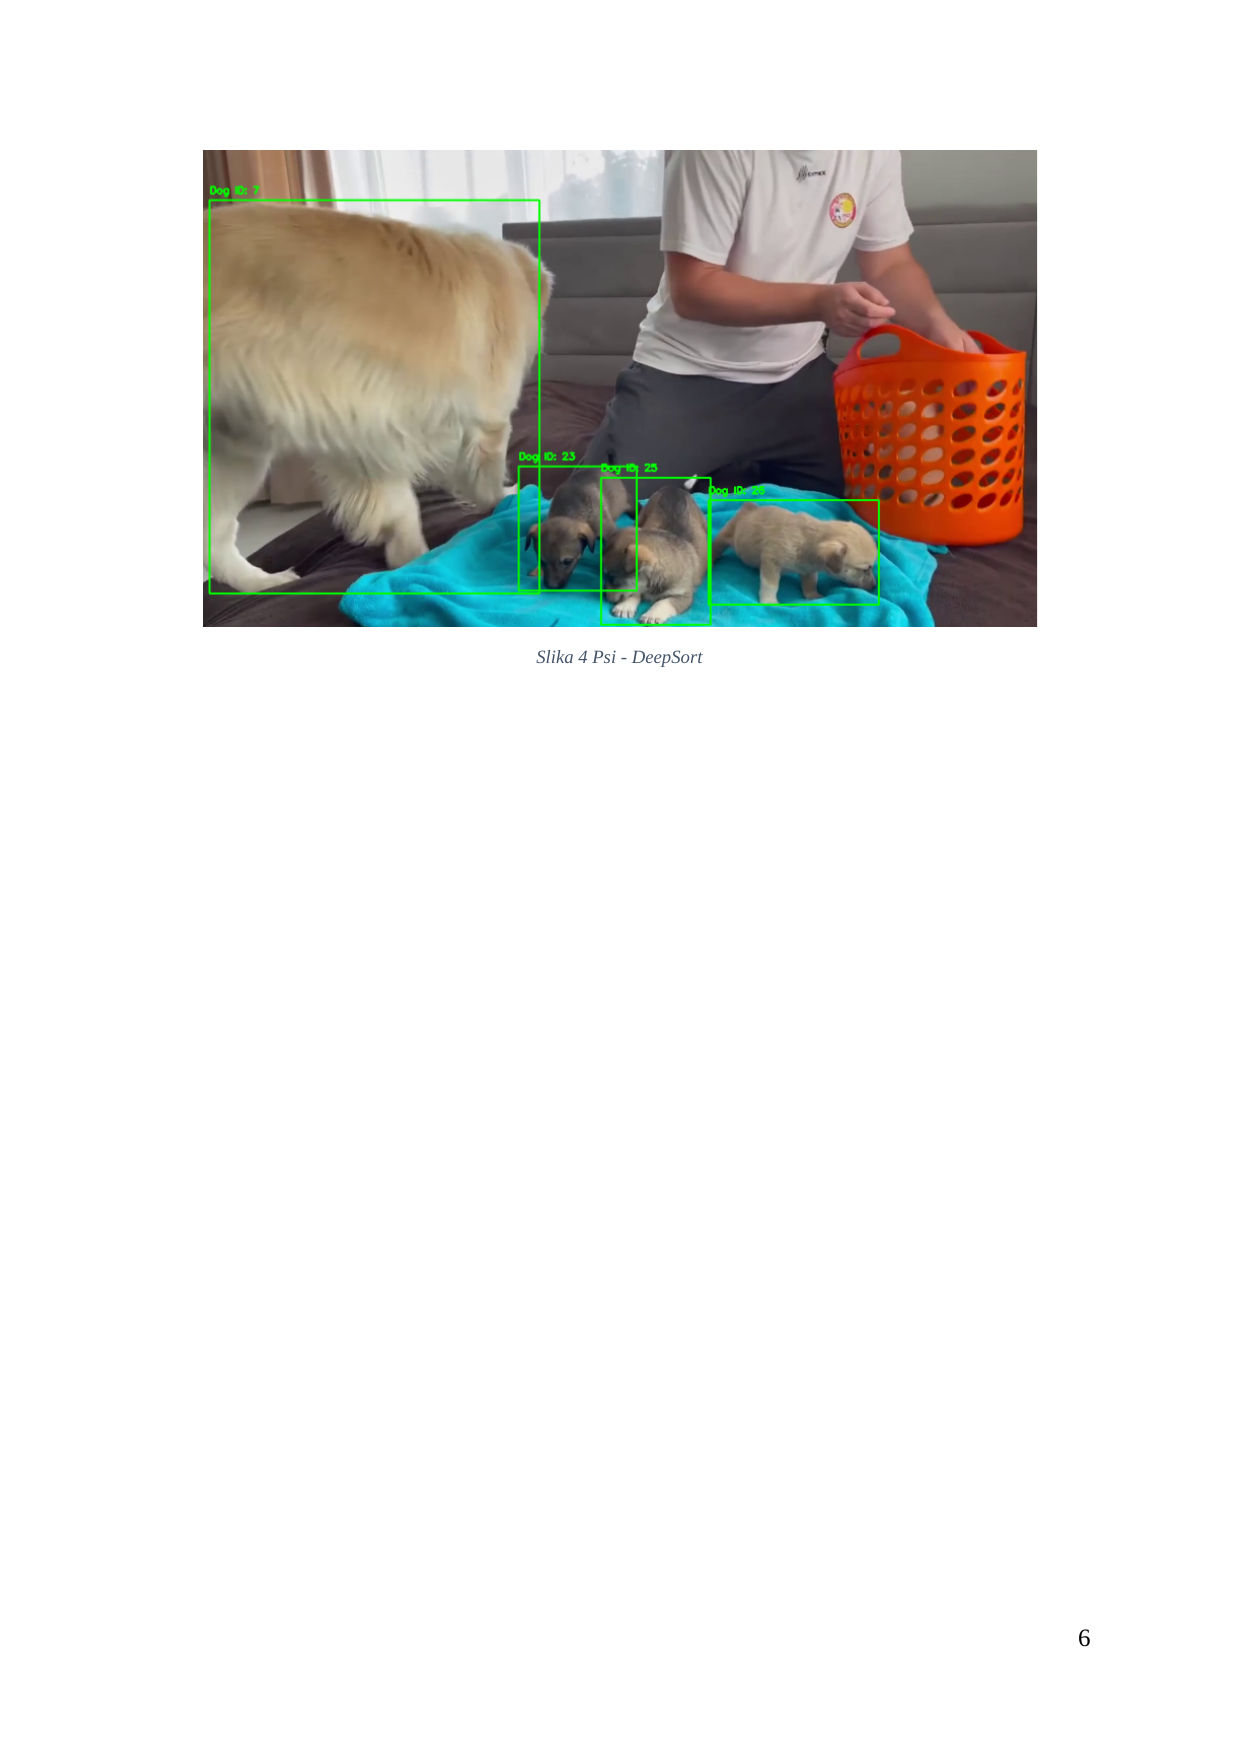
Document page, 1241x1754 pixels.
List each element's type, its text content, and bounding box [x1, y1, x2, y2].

picture [203, 150, 1038, 627]
